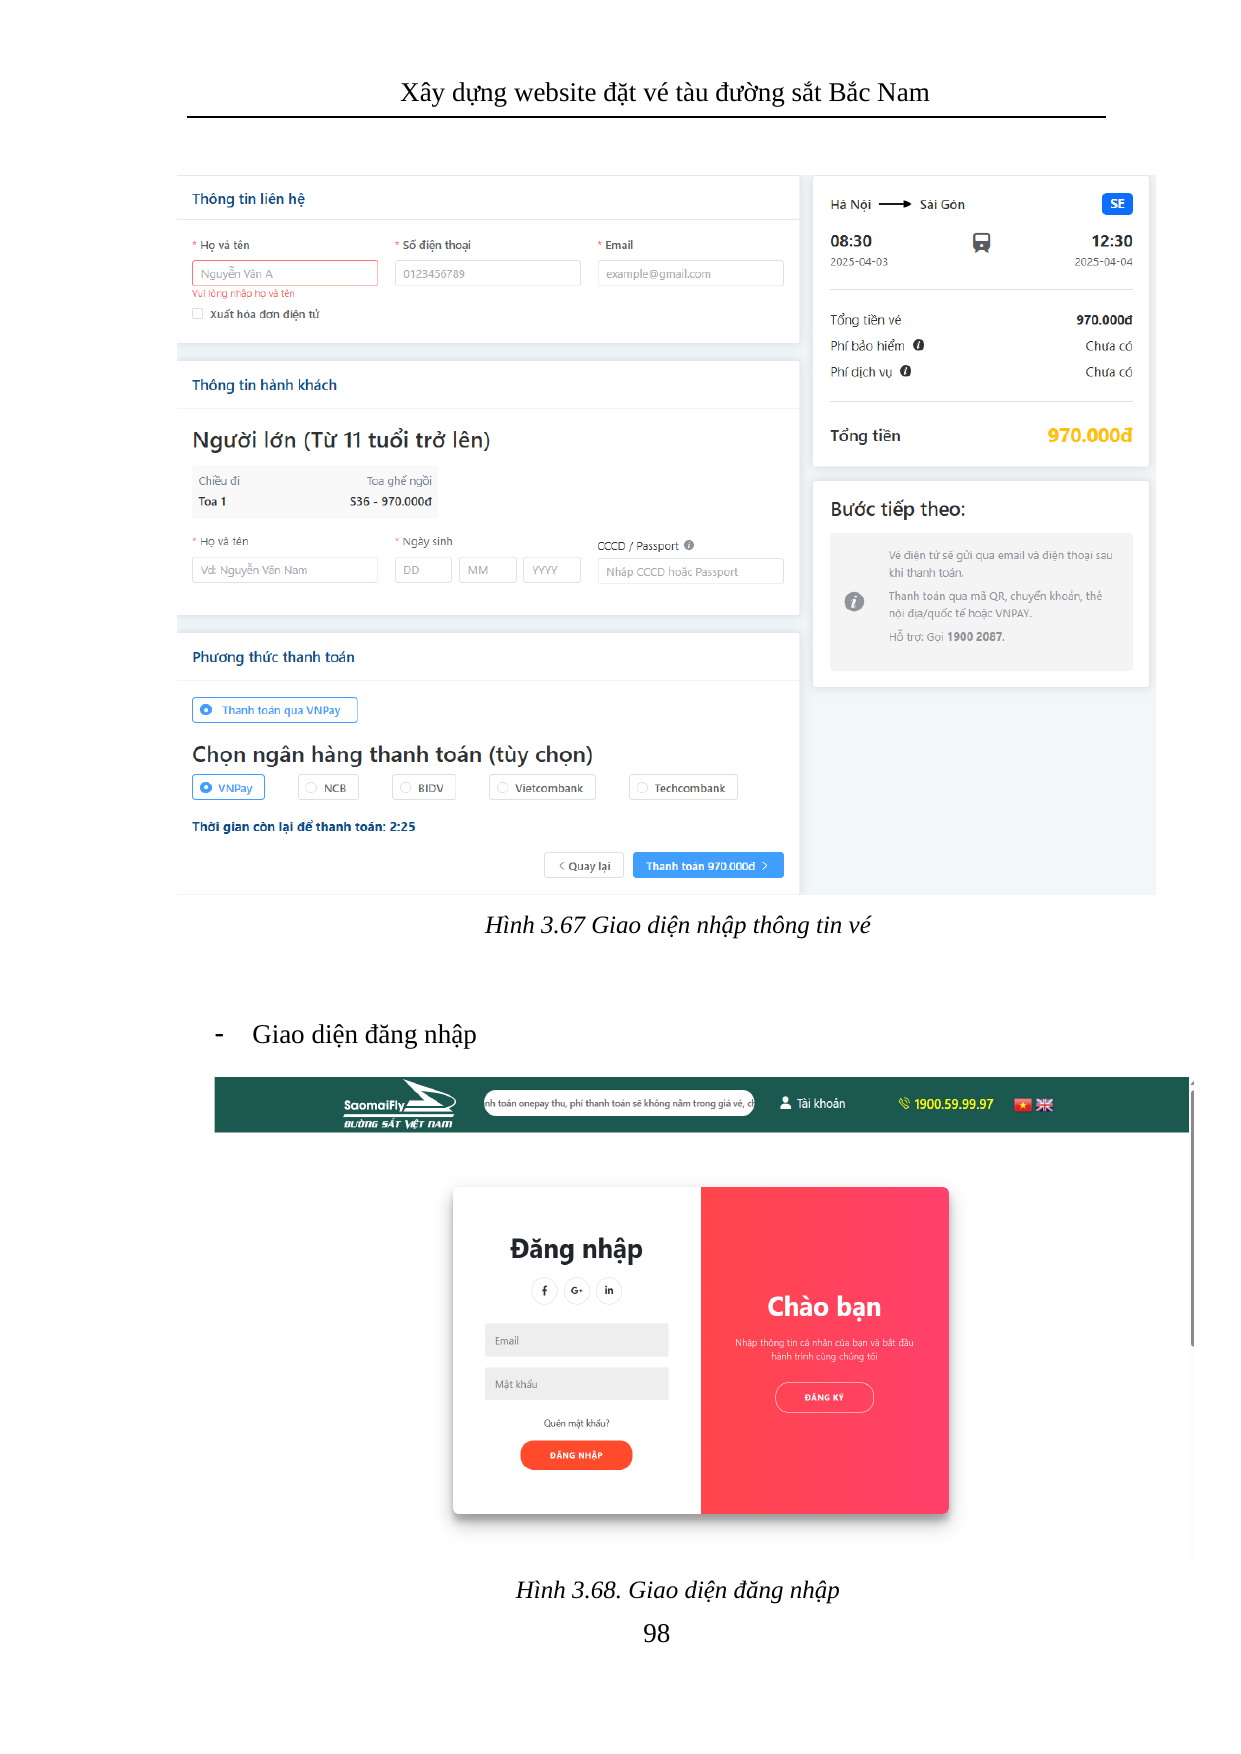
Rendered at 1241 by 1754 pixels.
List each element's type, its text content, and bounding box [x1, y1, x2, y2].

picture [214, 1077, 1194, 1560]
text Hình 3.67 Giao diện nhập thông tin vé [177, 910, 1122, 938]
list Giao diện đăng nhập [214, 1018, 1122, 1050]
text Hình 3.68. Giao diện đăng nhập [177, 1575, 1122, 1604]
picture [177, 175, 1157, 895]
